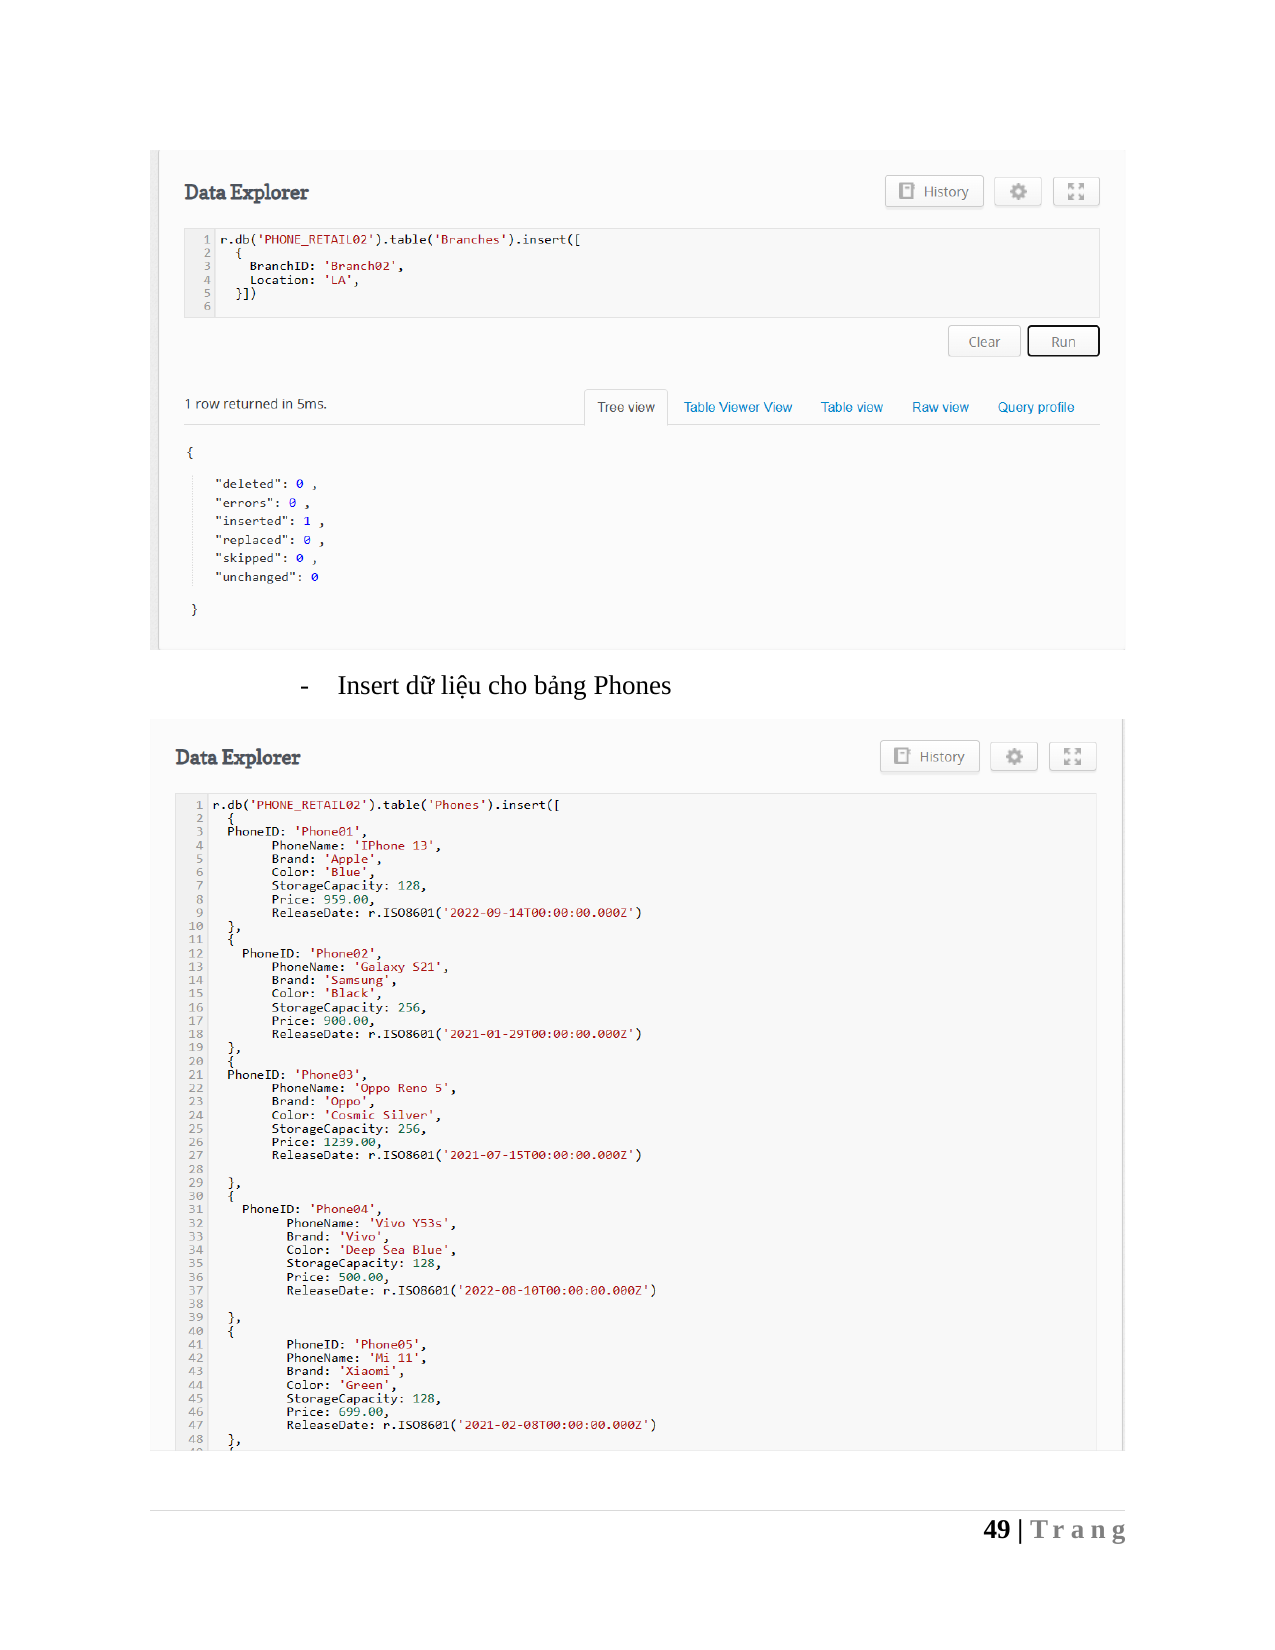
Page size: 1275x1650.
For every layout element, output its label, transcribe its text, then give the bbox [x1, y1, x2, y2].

picture [150, 150, 1125, 650]
picture [150, 719, 1125, 1451]
list Insert dữ liệu cho bảng Phones [300, 669, 1125, 700]
